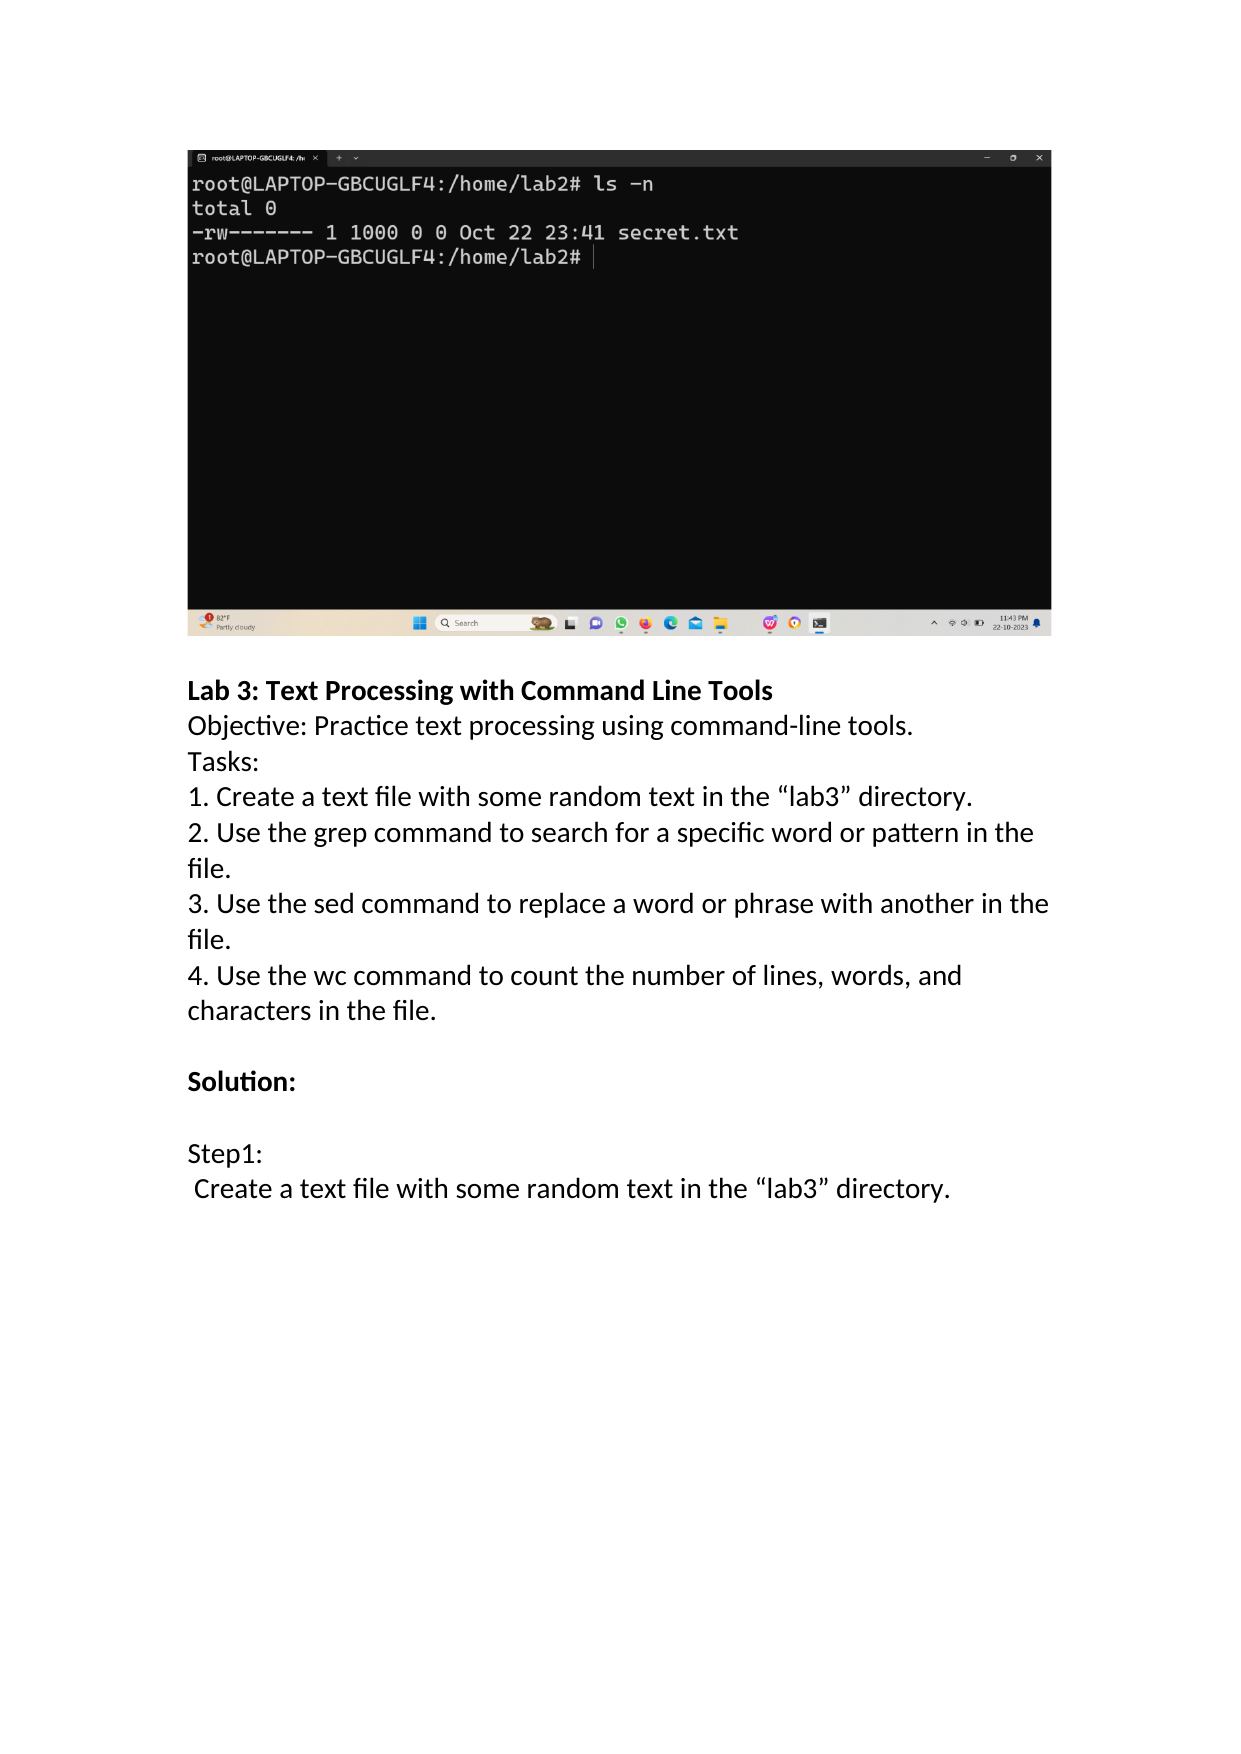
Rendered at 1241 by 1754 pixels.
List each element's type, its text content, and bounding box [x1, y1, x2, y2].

text 1. Create a text file with some random text in the “lab3” directory. [187, 778, 1053, 814]
text file. [187, 921, 1053, 957]
text Step1: [187, 1135, 1053, 1170]
text Lab 3: Text Processing with Command Line Tools [187, 672, 1053, 707]
picture [187, 150, 1052, 636]
text 3. Use the sed command to replace a word or phrase with another in the [187, 885, 1053, 921]
text characters in the file. [187, 992, 1053, 1028]
text file. [187, 850, 1053, 885]
text Create a text file with some random text in the “lab3” directory. [187, 1170, 1053, 1206]
text Objective: Practice text processing using command-line tools. [187, 707, 1053, 743]
text 4. Use the wc command to count the number of lines, words, and [187, 957, 1053, 992]
text 2. Use the grep command to search for a specific word or pattern in the [187, 814, 1053, 850]
text Solution: [187, 1063, 1053, 1099]
text Tasks: [187, 743, 1053, 778]
